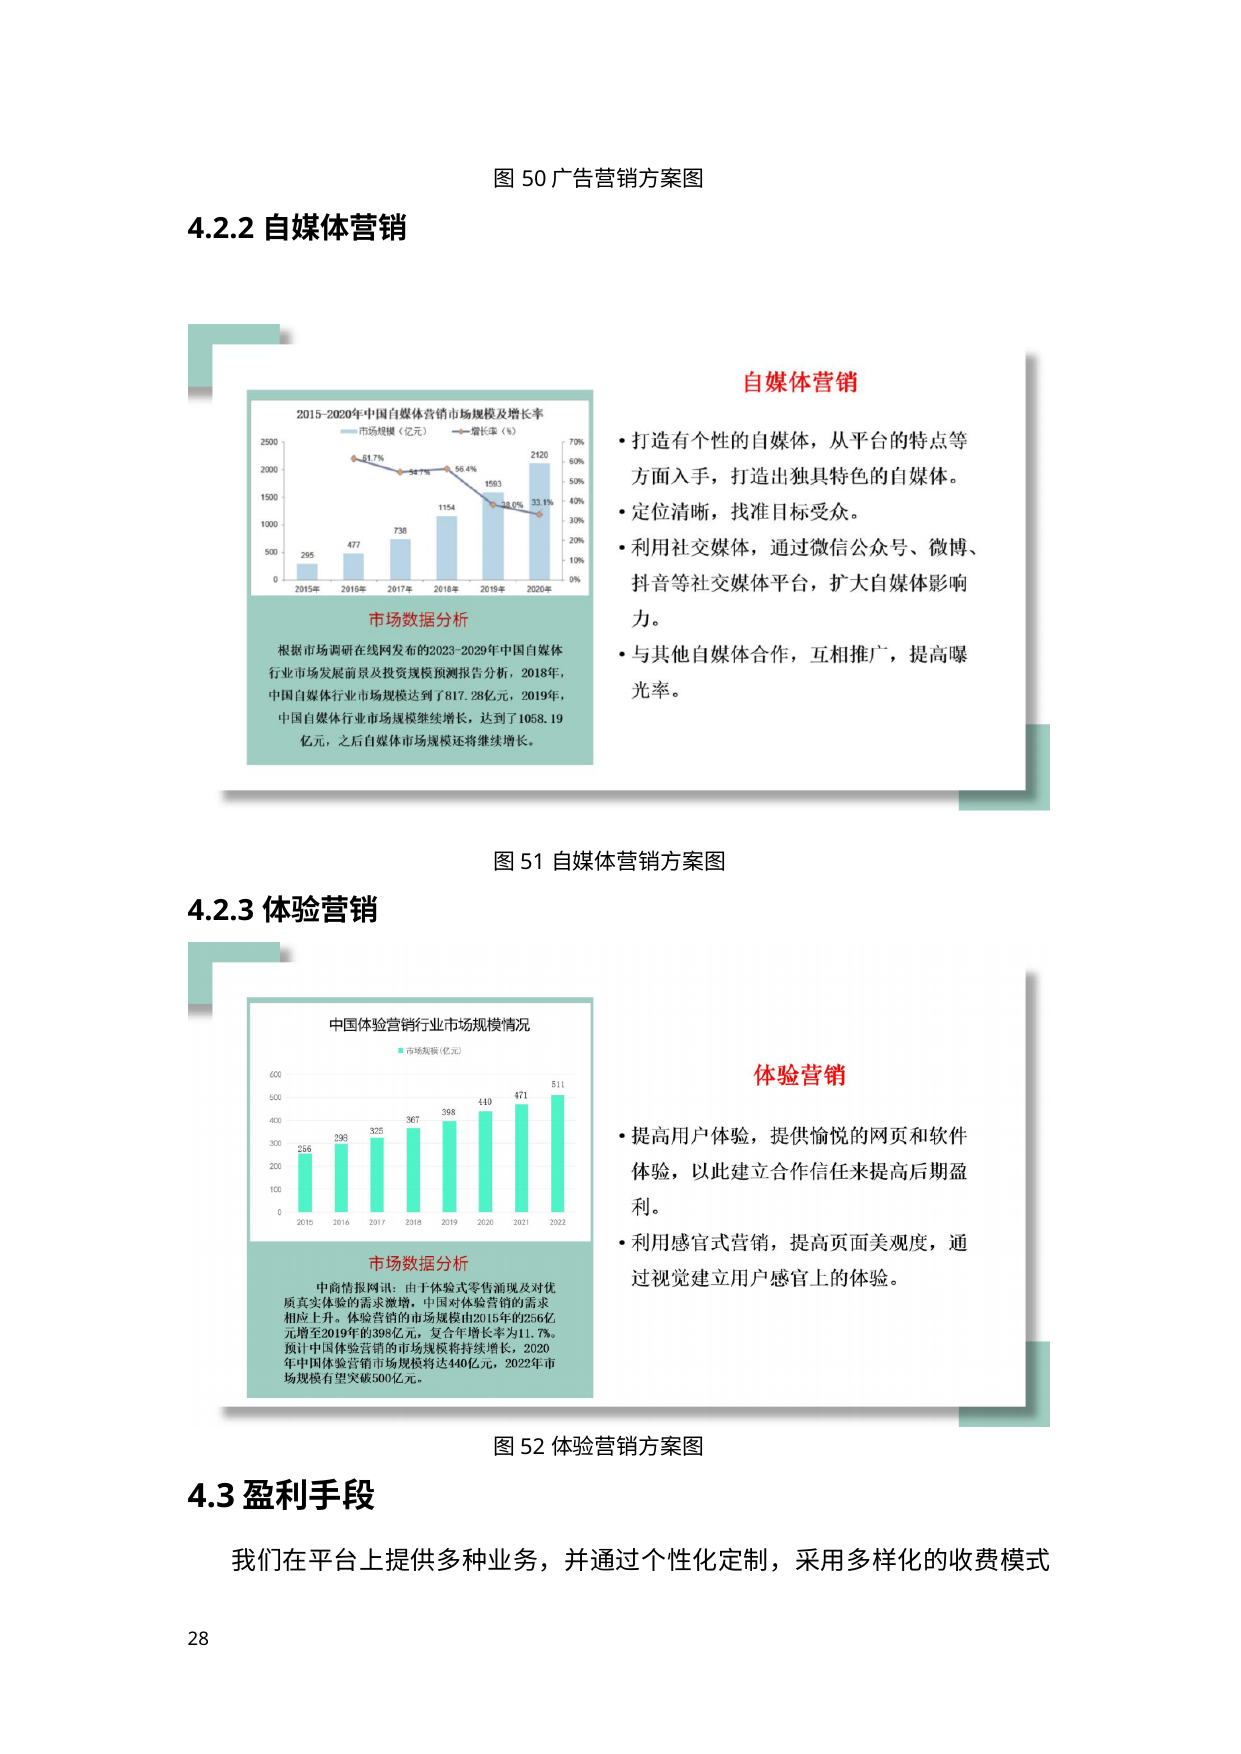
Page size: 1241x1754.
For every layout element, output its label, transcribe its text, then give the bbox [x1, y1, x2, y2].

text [187, 1527, 1053, 1592]
picture [187, 324, 1052, 814]
text 4.3盈利手段 [187, 1462, 1053, 1527]
text 4.2.3 体验营销 [187, 877, 1053, 942]
text 图52 体验营销方案图 [450, 1429, 1053, 1462]
text 图51 自媒体营销方案图 [450, 844, 1053, 877]
text 图 50广告营销方案图 [450, 162, 1053, 194]
text 4.2.2 自媒体营销 [187, 194, 1053, 259]
picture [187, 942, 1052, 1429]
